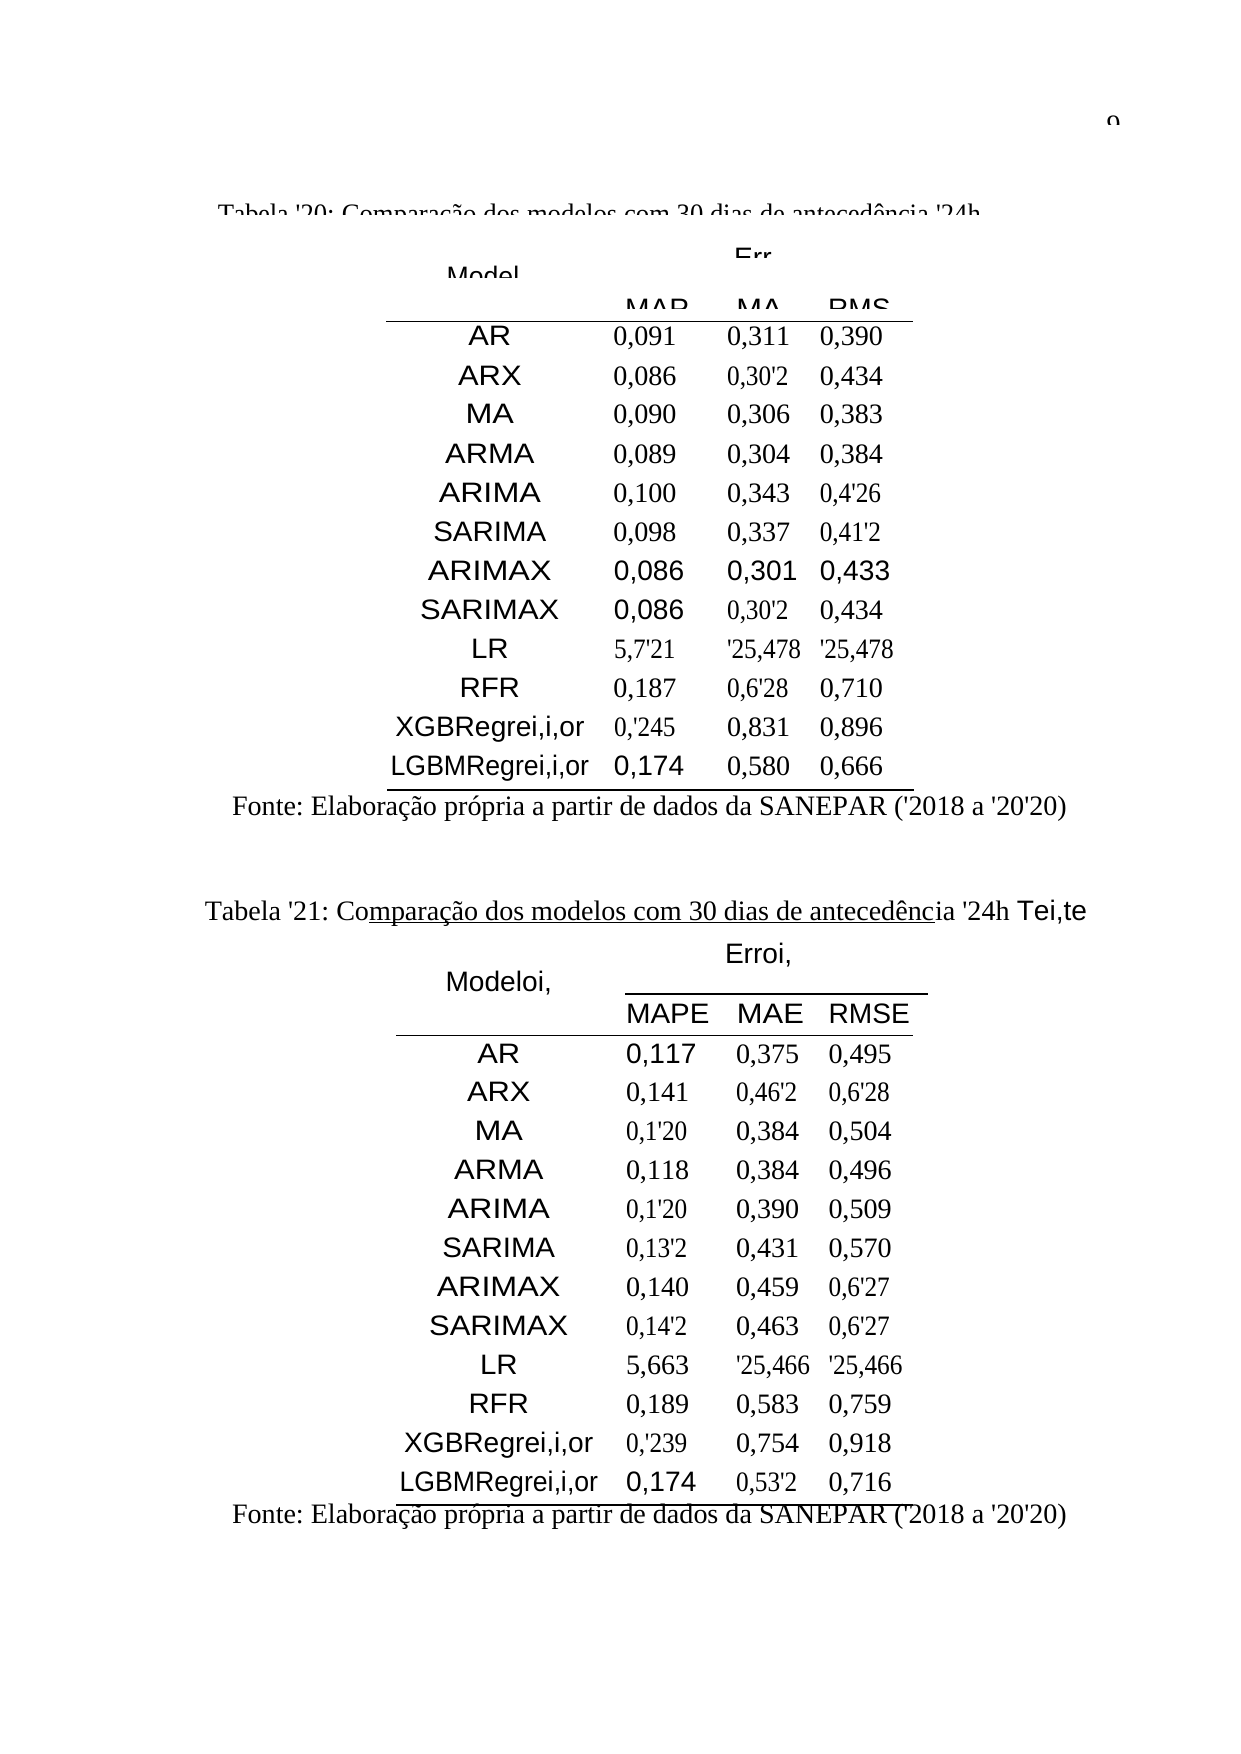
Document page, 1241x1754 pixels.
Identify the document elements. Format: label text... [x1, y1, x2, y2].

table_cell 0,098 [604, 511, 704, 550]
text Erroi, [278, 937, 1239, 969]
table_cell 0,343 [704, 472, 807, 511]
table_cell 0,089 [604, 433, 704, 472]
table_cell 0,174 [604, 745, 704, 789]
table_cell ARX [387, 355, 604, 394]
table_cell XGBRegrei,i,or [387, 706, 604, 745]
text Fonte: Elaboração própria a partir de dados da SANEPAR ('2018 a '20'20) [158, 1497, 1141, 1530]
table_cell 0,6'28 [704, 667, 807, 706]
text Tabela '21: Comparação dos modelos com 30 dias de antecedência '24h Tei,te [150, 894, 1141, 926]
table_cell 0,086 [604, 550, 704, 589]
table_cell 0,831 [704, 706, 807, 745]
table_cell 0,100 [604, 472, 704, 511]
table_cell ARIMA [387, 472, 604, 511]
table_cell SARIMA [387, 511, 604, 550]
table_cell RFR [387, 667, 604, 706]
table_cell 0,30'2 [704, 355, 807, 394]
table_cell 0,086 [604, 589, 704, 628]
table_cell LGBMRegrei,i,or [387, 745, 604, 789]
table_header 0,091 [604, 321, 704, 355]
table_cell '25,478 [807, 628, 914, 667]
table_cell 0,666 [807, 745, 914, 789]
table_cell 0,30'2 [704, 589, 807, 628]
table_cell 0,306 [704, 394, 807, 433]
table_cell 0,086 [604, 355, 704, 394]
table_cell 0,304 [704, 433, 807, 472]
table_cell 0,434 [807, 355, 914, 394]
table_cell 0,187 [604, 667, 704, 706]
table_header 0,390 [807, 321, 914, 355]
table_cell 0,41'2 [807, 511, 914, 550]
table_cell 0,710 [807, 667, 914, 706]
table_cell 0,'245 [604, 706, 704, 745]
table_header 0,311 [704, 321, 807, 355]
table_cell ARIMAX [387, 550, 604, 589]
text Fonte: Elaboração própria a partir de dados da SANEPAR ('2018 a '20'20) [158, 791, 1141, 822]
table_cell ARMA [387, 433, 604, 472]
table_cell 0,580 [704, 745, 807, 789]
table_cell '25,478 [704, 628, 807, 667]
table_cell 0,4'26 [807, 472, 914, 511]
table_cell 0,090 [604, 394, 704, 433]
table_cell 5,7'21 [604, 628, 704, 667]
table_cell 0,434 [807, 589, 914, 628]
table_cell 0,433 [807, 550, 914, 589]
table_cell LR [387, 628, 604, 667]
table_cell 0,384 [807, 433, 914, 472]
table_cell 0,896 [807, 706, 914, 745]
table_cell 0,337 [704, 511, 807, 550]
table_cell MA [387, 394, 604, 433]
table_cell 0,383 [807, 394, 914, 433]
table_header AR [387, 321, 604, 355]
table_cell SARIMAX [387, 589, 604, 628]
table_cell 0,301 [704, 550, 807, 589]
